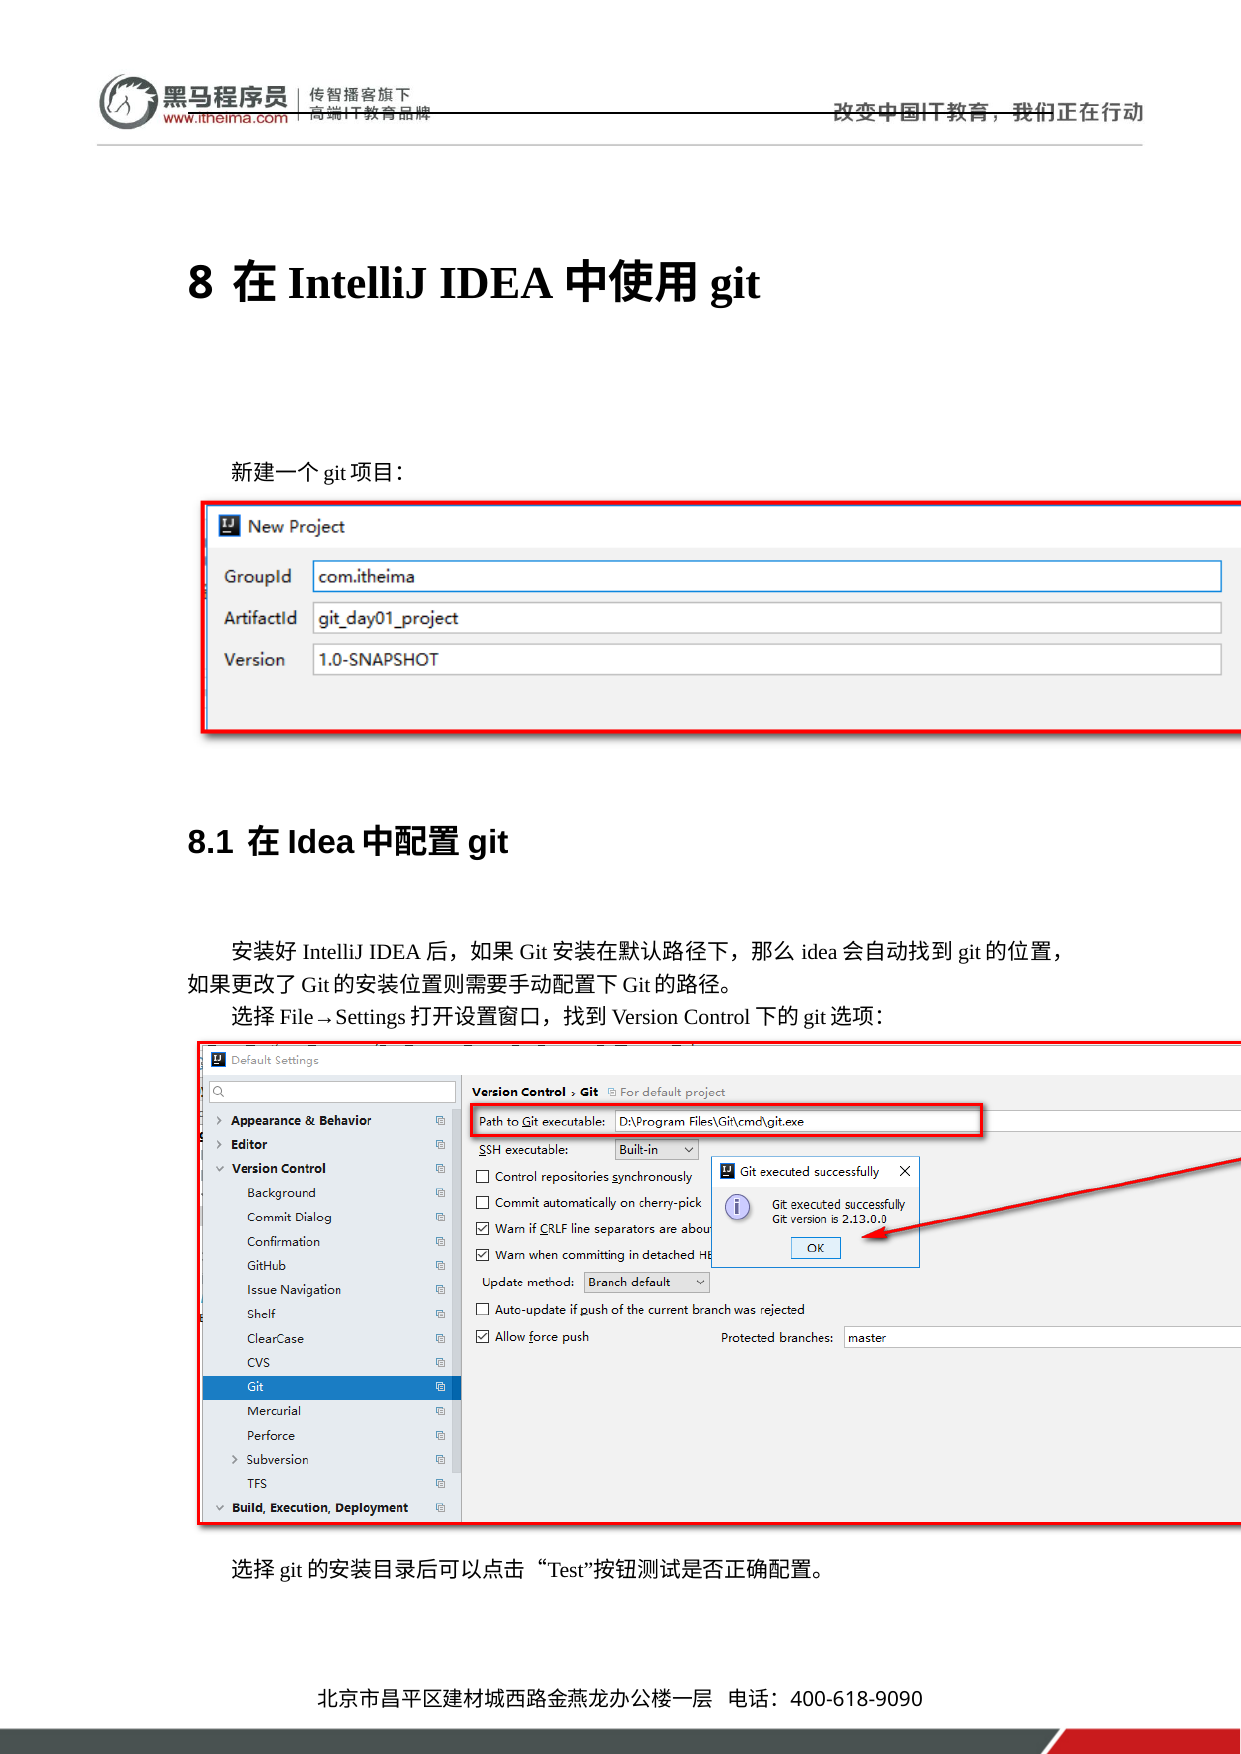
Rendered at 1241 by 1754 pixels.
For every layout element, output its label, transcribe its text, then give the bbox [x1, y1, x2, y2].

picture [187, 487, 1241, 749]
picture [187, 1031, 1241, 1535]
picture [0, 1669, 1241, 1754]
text 新建一个git项目： [187, 455, 1053, 487]
subtitle 在IntelliJ IDEA中使用git [187, 230, 1053, 327]
text 安装好IntelliJ IDEA后，如果Git安装在默认路径下，那么idea会自动找到git的位置，如果更改了Git的安装位置则需要手动配置下Git的路径。 [187, 934, 1053, 999]
text 选择git的安装目录后可以点击“Test”按钮测试是否正确配置。 [187, 1551, 1053, 1584]
subtitle 在Idea中配置git [187, 807, 1053, 872]
text 选择File→Settings打开设置窗口，找到Version Control下的git选项： [187, 999, 1053, 1031]
picture [0, 3, 1241, 153]
